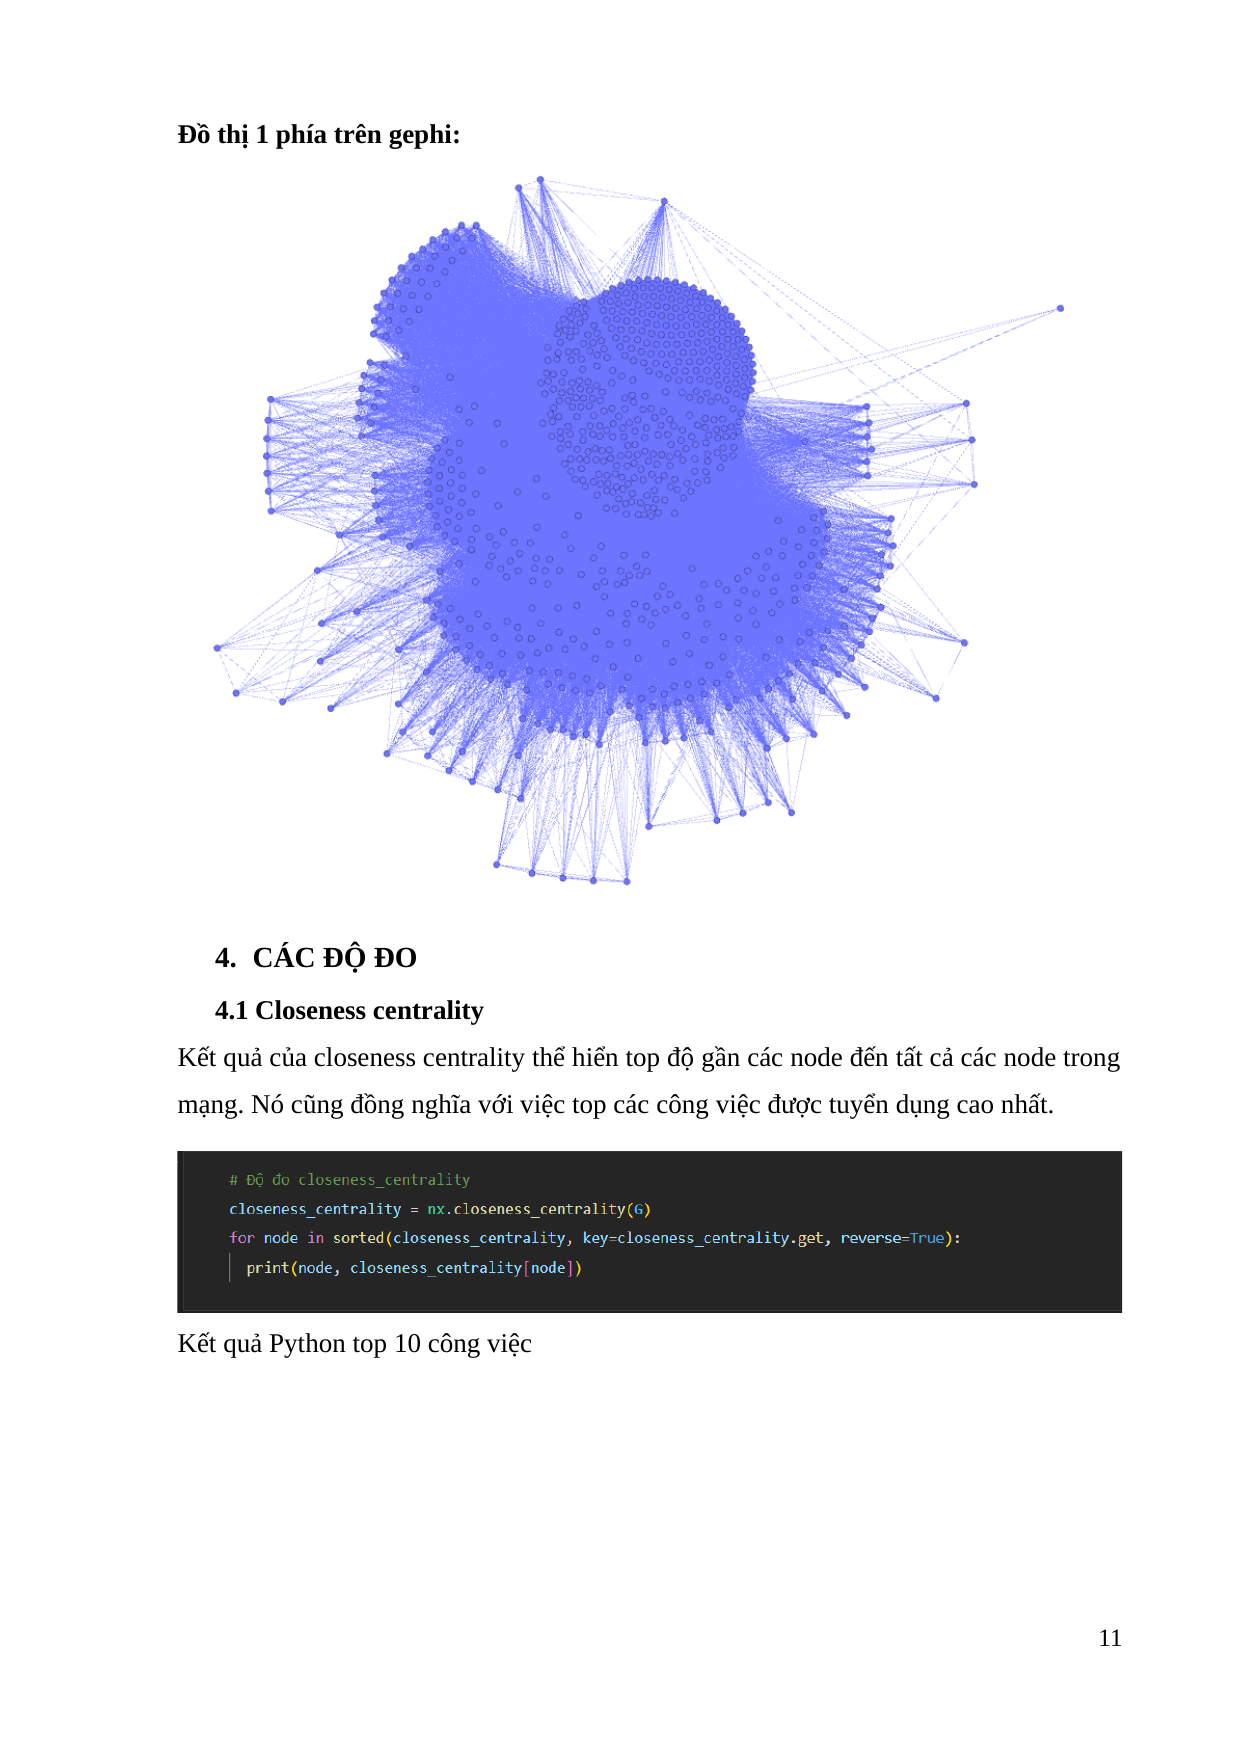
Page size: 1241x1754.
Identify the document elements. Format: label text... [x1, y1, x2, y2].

subtitle Closeness centrality [215, 994, 1122, 1026]
picture [177, 151, 1123, 901]
text Kết quả Python top 10 công việc [177, 1327, 1122, 1358]
picture [177, 1151, 1123, 1313]
text Kết quả của closeness centrality thể hiển top độ gần các node đến tất cả các node trong mạng. Nó cũng đồng nghĩa với việc top các công việc được tuyển dụng cao nhất. [177, 1041, 1122, 1119]
subtitle Đồ thị 1 phía trên gephi: [177, 118, 1122, 149]
subtitle CÁC ĐỘ ĐO [215, 940, 1122, 973]
